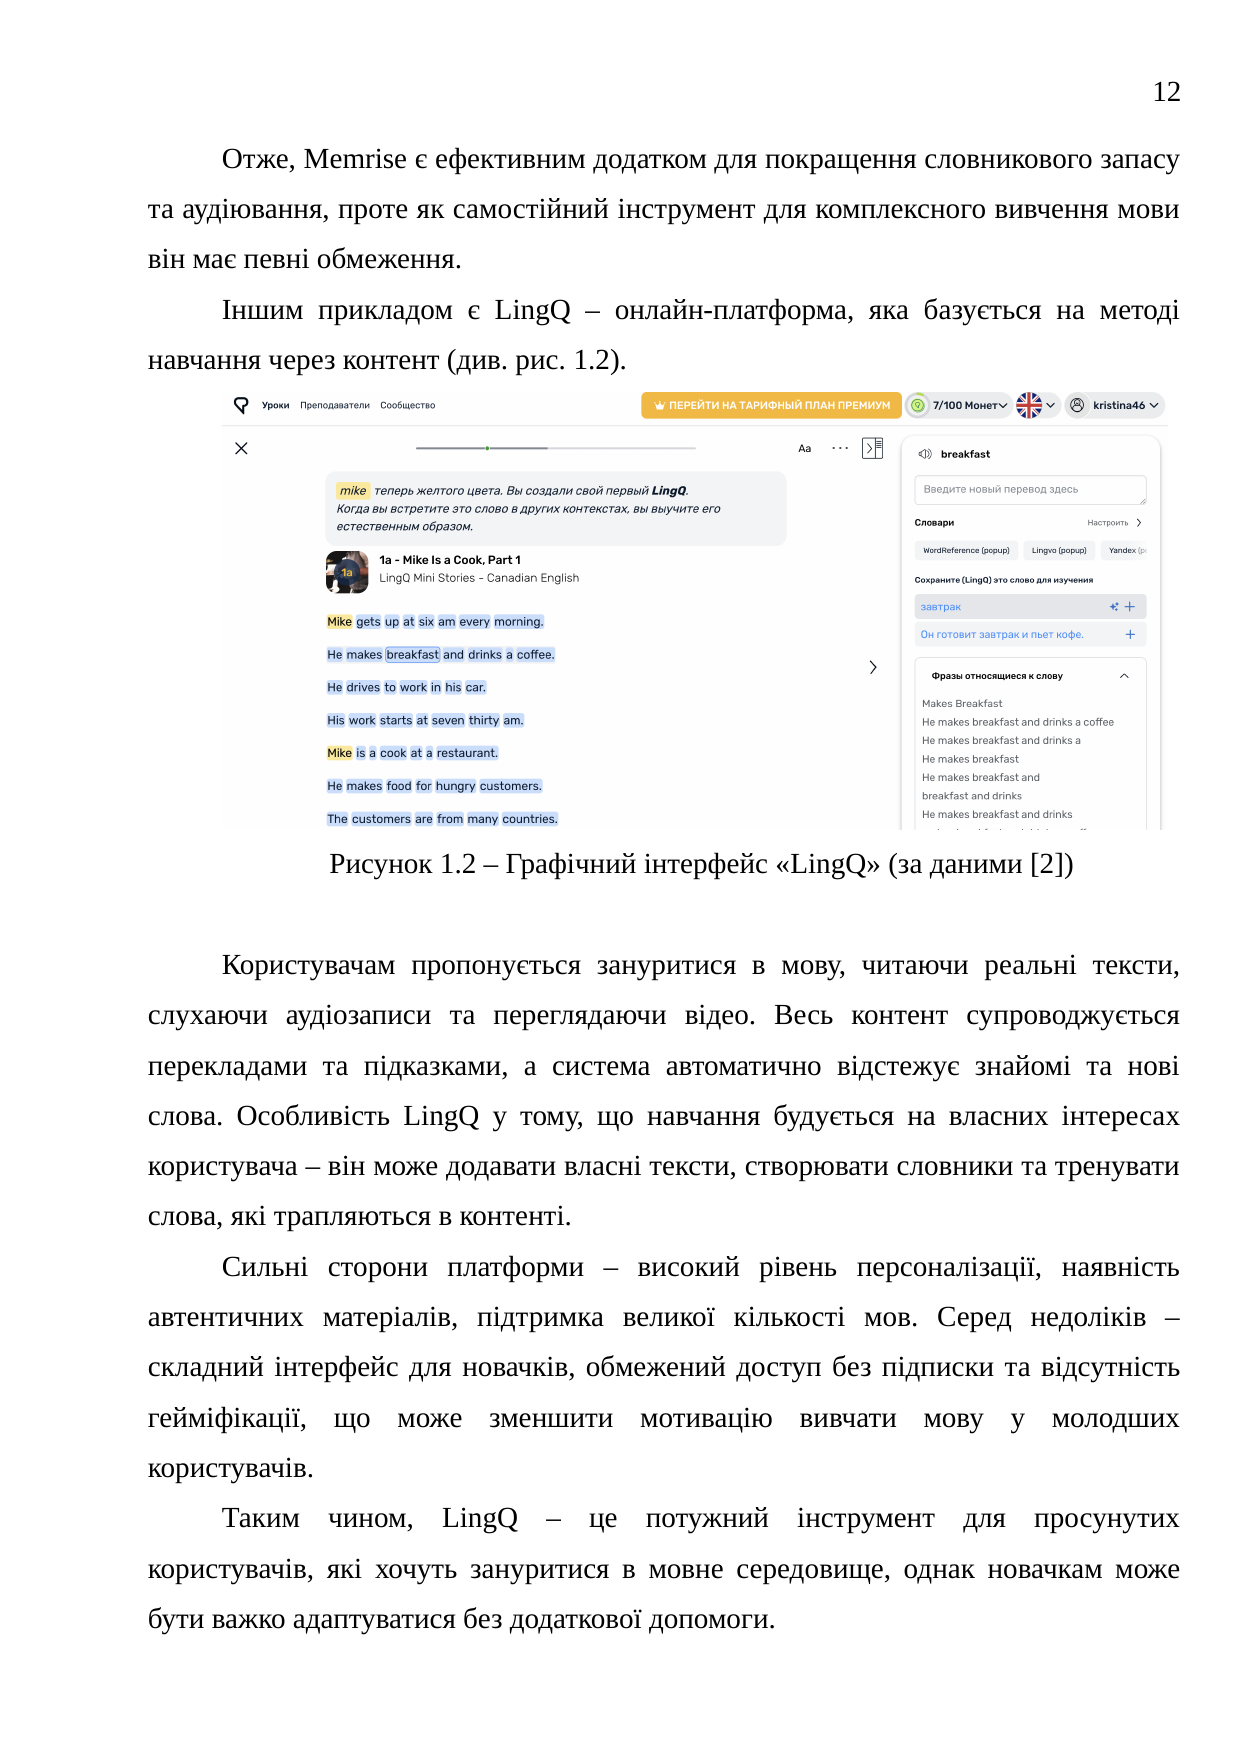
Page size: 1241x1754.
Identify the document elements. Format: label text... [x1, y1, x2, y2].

text Сильні сторони платформи – високий рівень персоналізації, наявність автентичних матеріалів, підтримка великої кількості мов. Серед недоліків – складний інтерфейс для новачків, обмежений доступ без підписки та відсутність гейміфікації, що може зменшити мотивацію вивчати мову у молодших користувачів. [148, 1249, 1181, 1484]
text Користувачам пропонується зануритися в мову, читаючи реальні тексти, слухаючи аудіозаписи та переглядаючи відео. Весь контент супроводжується перекладами та підказками, а система автоматично відстежує знайомі та нові слова. Особливість LingQ у тому, що навчання будується на власних інтересах користувача – він може додавати власні тексти, створювати словники та тренувати слова, які трапляються в контенті. [148, 947, 1181, 1232]
picture [221, 392, 1169, 830]
text Іншим прикладом є LingQ – онлайн-платформа, яка базується на методі навчання через контент (див. рис. 1.2). [148, 292, 1181, 376]
text Таким чином, LingQ – це потужний інструмент для просунутих користувачів, які хочуть зануритися в мовне середовище, однак новачкам може бути важко адаптуватися без додаткової допомоги. [148, 1500, 1181, 1634]
text Отже, Memrise є ефективним додатком для покращення словникового запасу та аудіювання, проте як самостійний інструмент для комплексного вивчення мови він має певні обмеження. [148, 141, 1181, 275]
text Рисунок 1.2 – Графічний інтерфейс «LingQ» (за даними [2]) [148, 846, 1181, 880]
